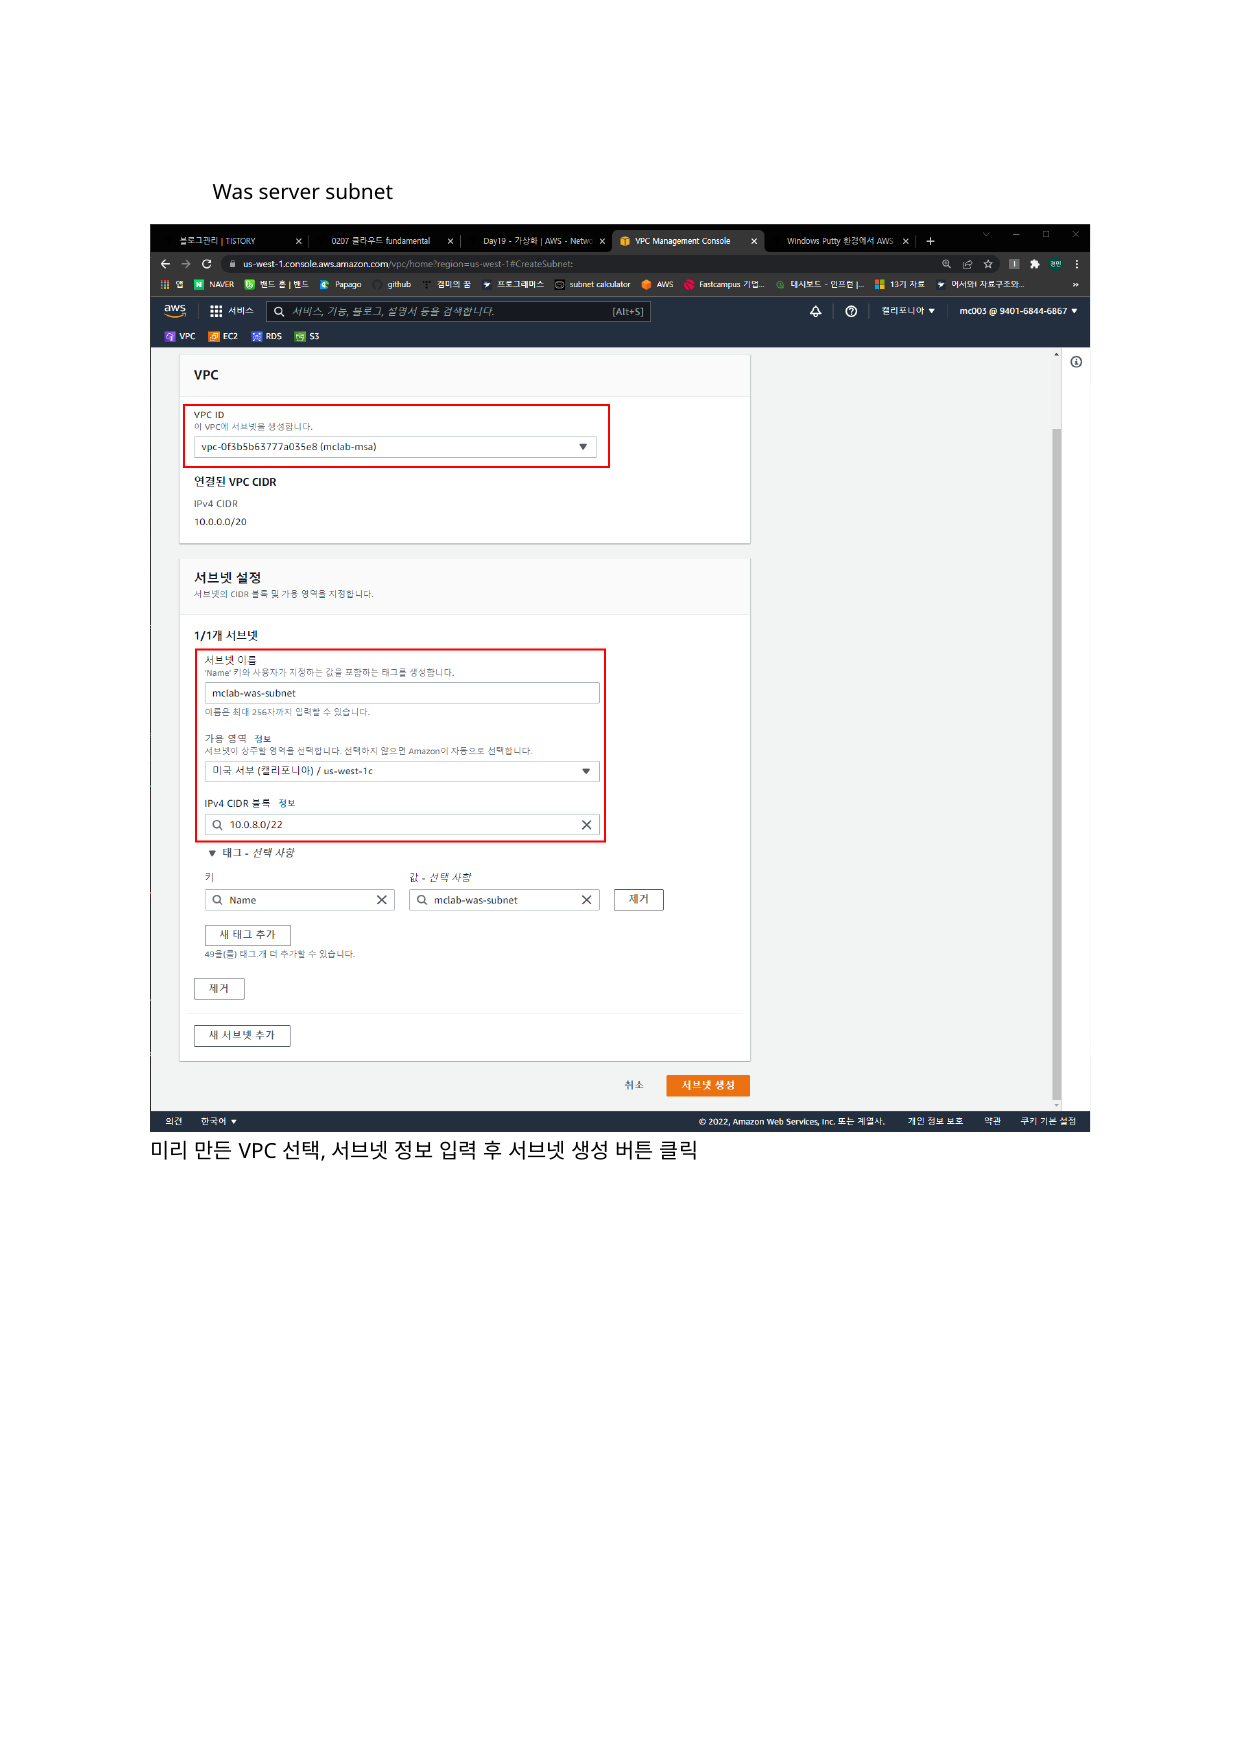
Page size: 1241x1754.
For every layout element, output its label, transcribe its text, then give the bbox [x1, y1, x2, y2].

text 미리 만든 VPC 선택, 서브넷 정보 입력 후 서브넷 생성 버튼 클릭 [150, 1132, 1090, 1164]
picture [150, 224, 1091, 1132]
subtitle Was server subnet [212, 177, 1090, 206]
